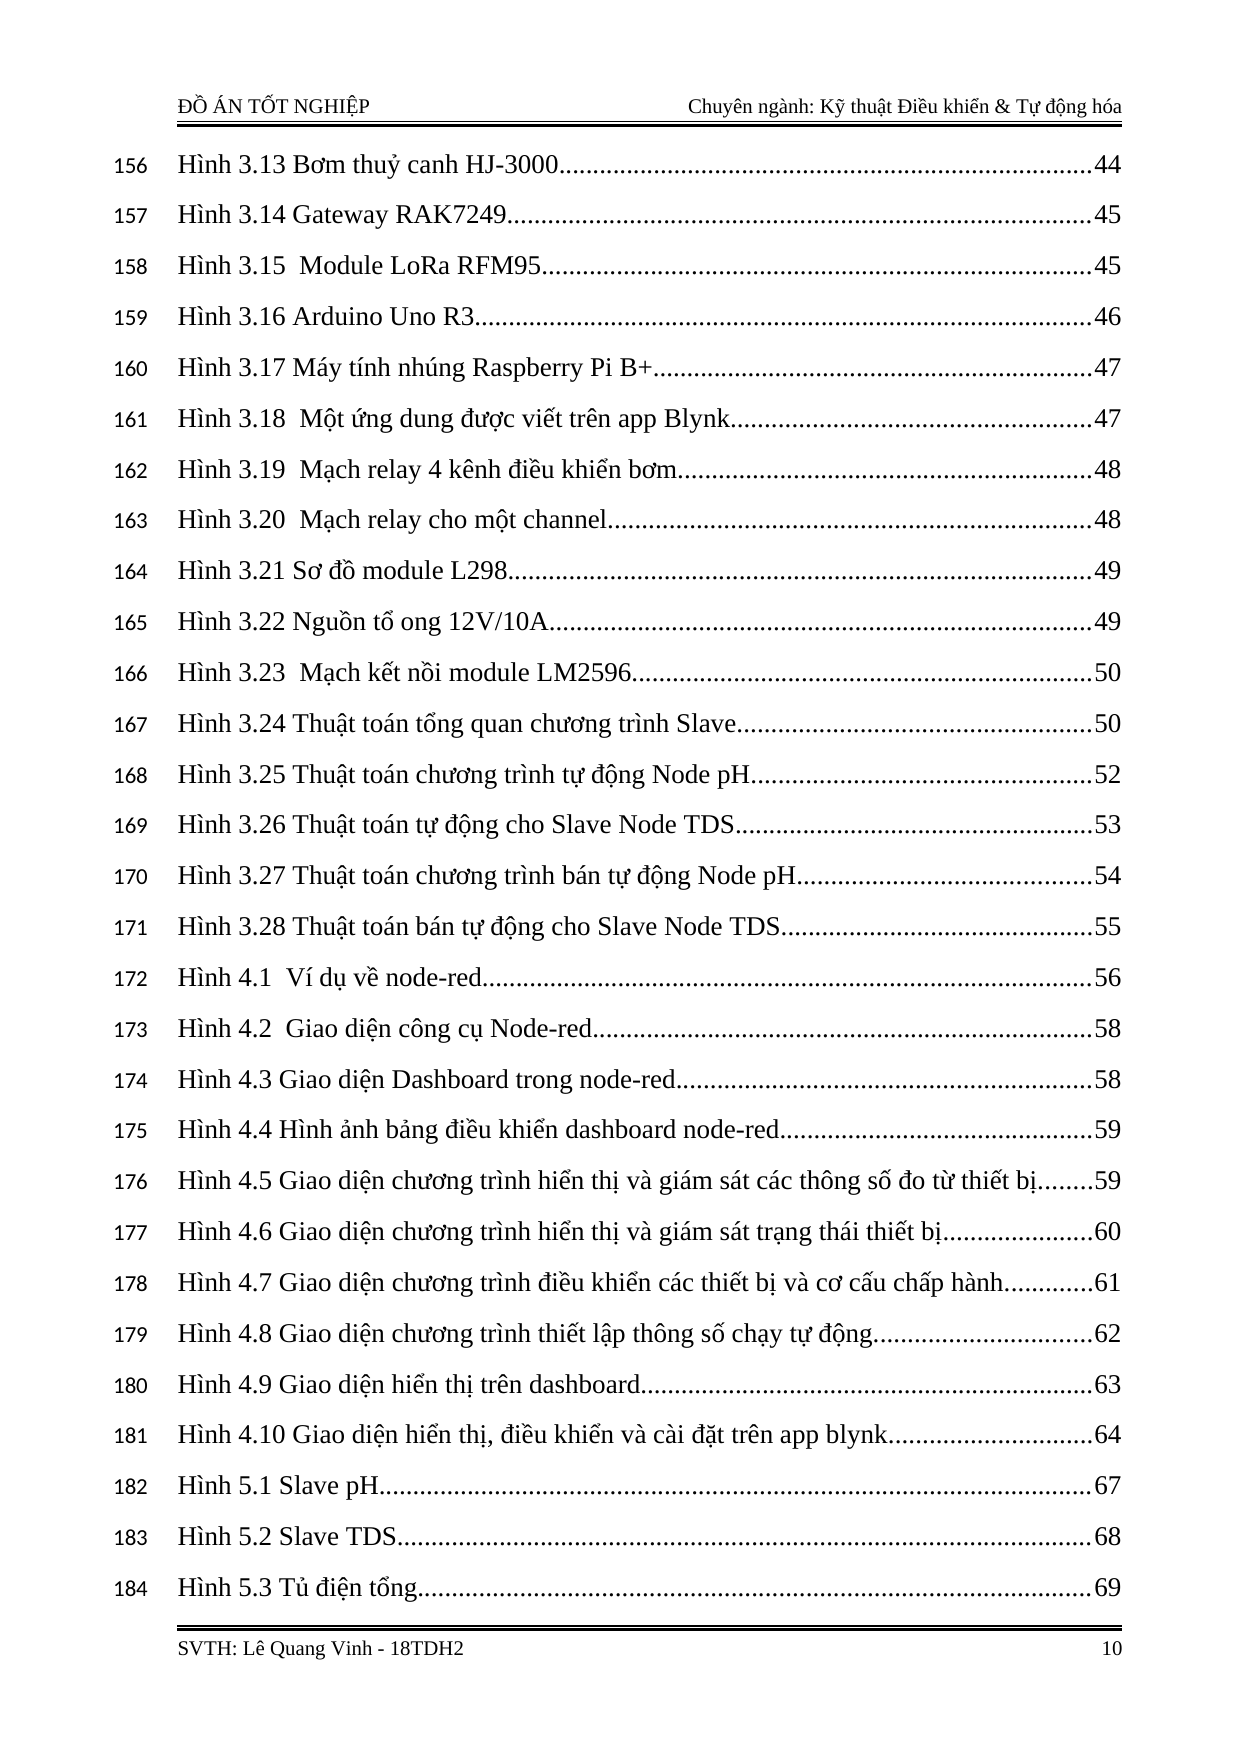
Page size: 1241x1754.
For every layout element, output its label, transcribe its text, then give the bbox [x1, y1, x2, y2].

text Hình 4.9 Giao diện hiển thị trên dashboard 63 [177, 1368, 1122, 1399]
text Hình 4.2 Giao diện công cụ Node-red 58 [177, 1012, 1122, 1043]
text Hình 4.5 Giao diện chương trình hiển thị và giám sát các thông số đo từ thiết bị. 59 [177, 1164, 1122, 1196]
text Hình 5.1 Slave pH 67 [177, 1469, 1122, 1501]
text Hình 3.17 Máy tính nhúng Raspberry Pi B+ 47 [177, 351, 1122, 382]
text Hình 3.27 Thuật toán chương trình bán tự động Node pH 54 [177, 859, 1122, 891]
text Hình 4.1 Ví dụ về node-red 56 [177, 961, 1122, 992]
text Hình 3.19 Mạch relay 4 kênh điều khiển bơm. 48 [177, 453, 1122, 484]
text Hình 3.21 Sơ đồ module L298 49 [177, 554, 1122, 586]
text Hình 4.4 Hình ảnh bảng điều khiển dashboard node-red 59 [177, 1113, 1122, 1145]
text Hình 3.22 Nguồn tổ ong 12V/10A 49 [177, 605, 1122, 636]
text Hình 5.3 Tủ điện tổng 69 [177, 1571, 1122, 1602]
text Hình 3.23 Mạch kết nồi module LM2596. 50 [177, 656, 1122, 687]
text Hình 3.28 Thuật toán bán tự động cho Slave Node TDS. 55 [177, 910, 1122, 941]
text Hình 3.18 Một ứng dung được viết trên app Blynk. 47 [177, 402, 1122, 433]
text Hình 4.10 Giao diện hiển thị, điều khiển và cài đặt trên app blynk 64 [177, 1418, 1122, 1450]
text Hình 5.2 Slave TDS 68 [177, 1520, 1122, 1551]
text Hình 4.6 Giao diện chương trình hiển thị và giám sát trạng thái thiết bị 60 [177, 1215, 1122, 1246]
text Hình 3.13 Bơm thuỷ canh HJ-3000 44 [177, 148, 1122, 179]
text Hình 4.7 Giao diện chương trình điều khiển các thiết bị và cơ cấu chấp hành. 61 [177, 1266, 1122, 1297]
text Hình 3.20 Mạch relay cho một channel. 48 [177, 503, 1122, 535]
text Hình 3.26 Thuật toán tự động cho Slave Node TDS 53 [177, 808, 1122, 840]
text Hình 3.25 Thuật toán chương trình tự động Node pH. 52 [177, 758, 1122, 789]
text Hình 4.8 Giao diện chương trình thiết lập thông số chạy tự động. 62 [177, 1317, 1122, 1348]
text Hình 3.14 Gateway RAK7249 45 [177, 198, 1122, 230]
text Hình 3.24 Thuật toán tổng quan chương trình Slave 50 [177, 707, 1122, 738]
text Hình 3.16 Arduino Uno R3 46 [177, 300, 1122, 331]
text Hình 3.15 Module LoRa RFM95 45 [177, 249, 1122, 281]
text Hình 4.3 Giao diện Dashboard trong node-red 58 [177, 1063, 1122, 1094]
